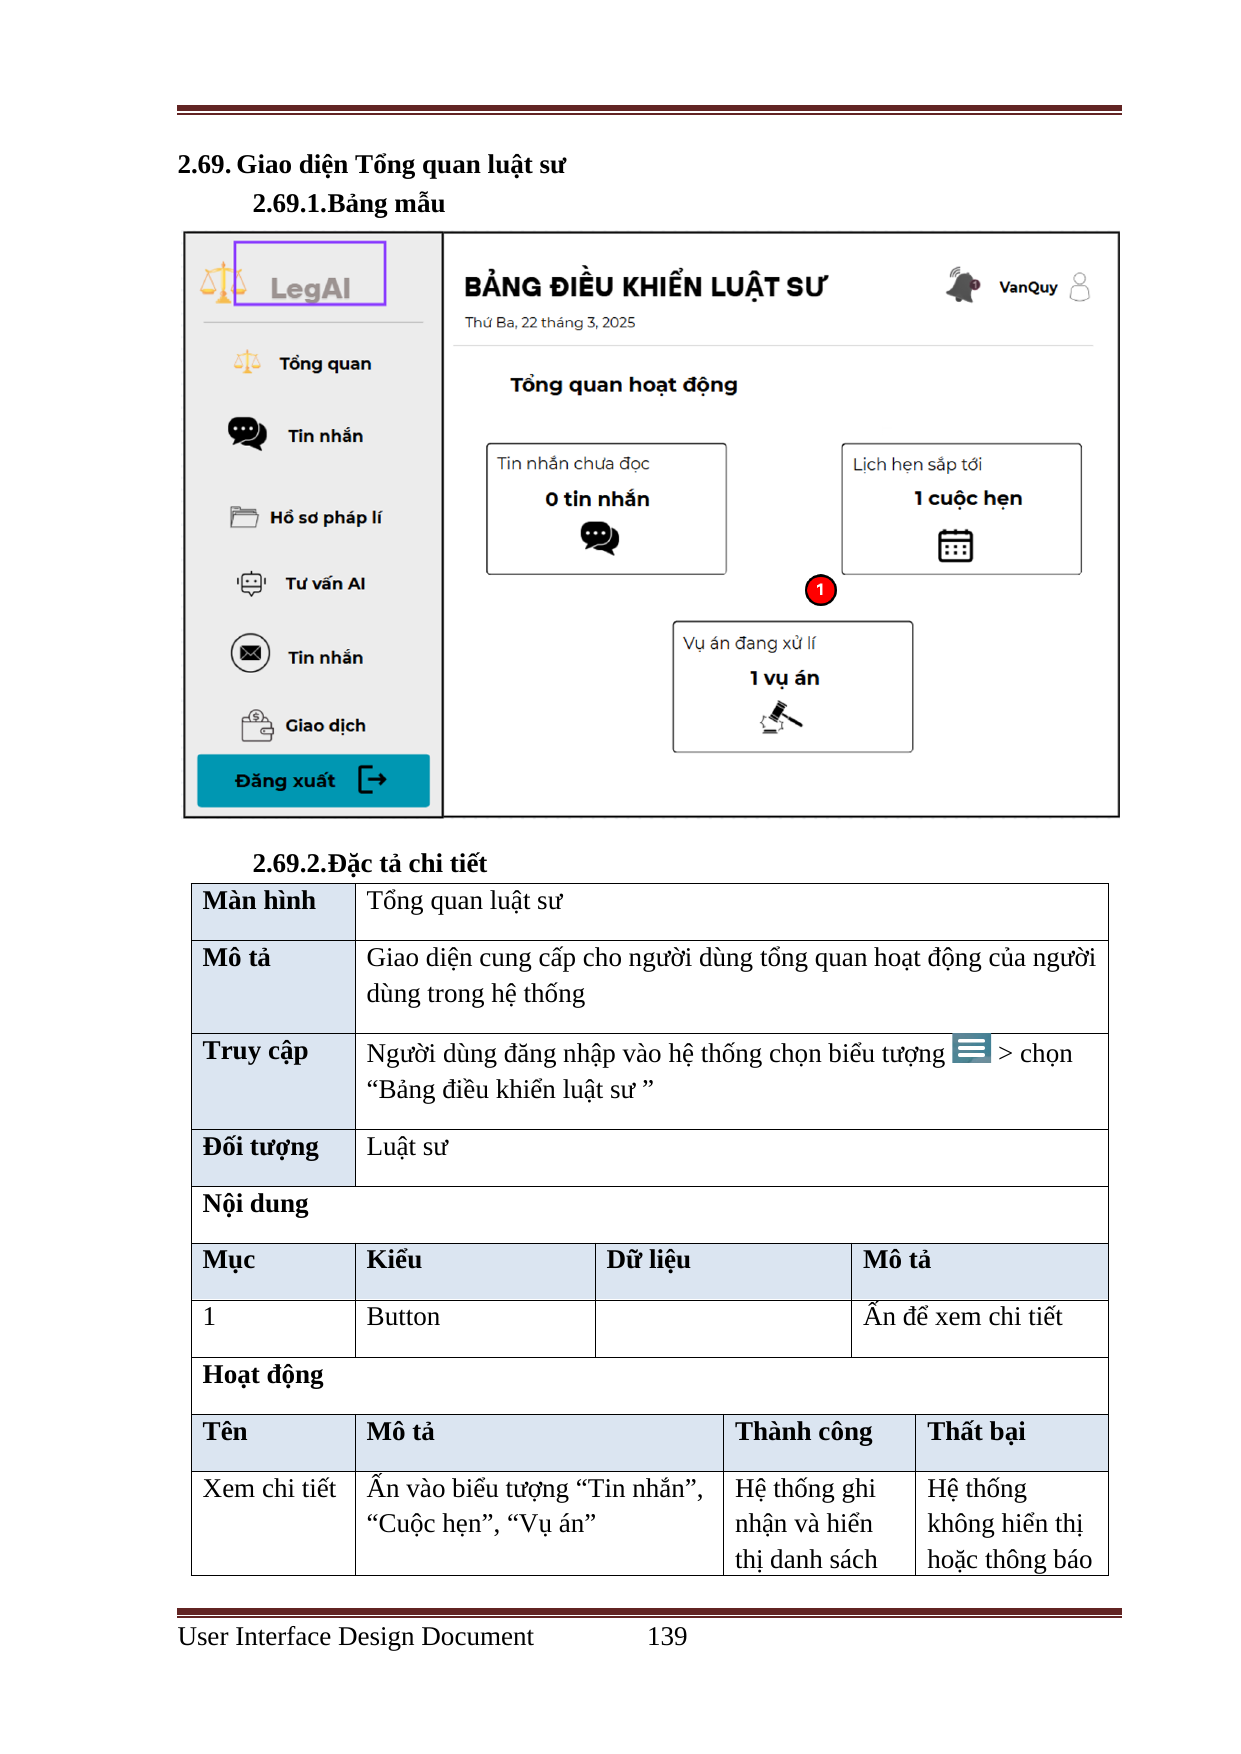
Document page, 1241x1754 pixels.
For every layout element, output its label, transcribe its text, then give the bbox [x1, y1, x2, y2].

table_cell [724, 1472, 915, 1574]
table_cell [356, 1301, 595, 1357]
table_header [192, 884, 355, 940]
picture [177, 223, 1123, 823]
subtitle Đặc tả chi tiết [252, 848, 1122, 879]
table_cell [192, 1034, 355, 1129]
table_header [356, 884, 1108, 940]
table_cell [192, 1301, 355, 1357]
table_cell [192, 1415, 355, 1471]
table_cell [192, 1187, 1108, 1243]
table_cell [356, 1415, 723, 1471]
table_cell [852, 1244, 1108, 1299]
subtitle Bảng mẫu [252, 188, 1122, 219]
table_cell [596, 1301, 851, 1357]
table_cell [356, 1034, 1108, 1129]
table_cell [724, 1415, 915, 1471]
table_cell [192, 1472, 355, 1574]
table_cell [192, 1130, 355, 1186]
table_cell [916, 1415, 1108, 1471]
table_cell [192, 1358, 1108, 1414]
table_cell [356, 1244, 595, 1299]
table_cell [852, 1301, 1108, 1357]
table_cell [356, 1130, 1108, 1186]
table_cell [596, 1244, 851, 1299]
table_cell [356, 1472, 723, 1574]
picture [952, 1033, 992, 1063]
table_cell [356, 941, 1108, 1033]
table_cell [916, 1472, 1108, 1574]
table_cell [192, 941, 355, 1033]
subtitle Giao diện Tổng quan luật sư [177, 148, 1122, 179]
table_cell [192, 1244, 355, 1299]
